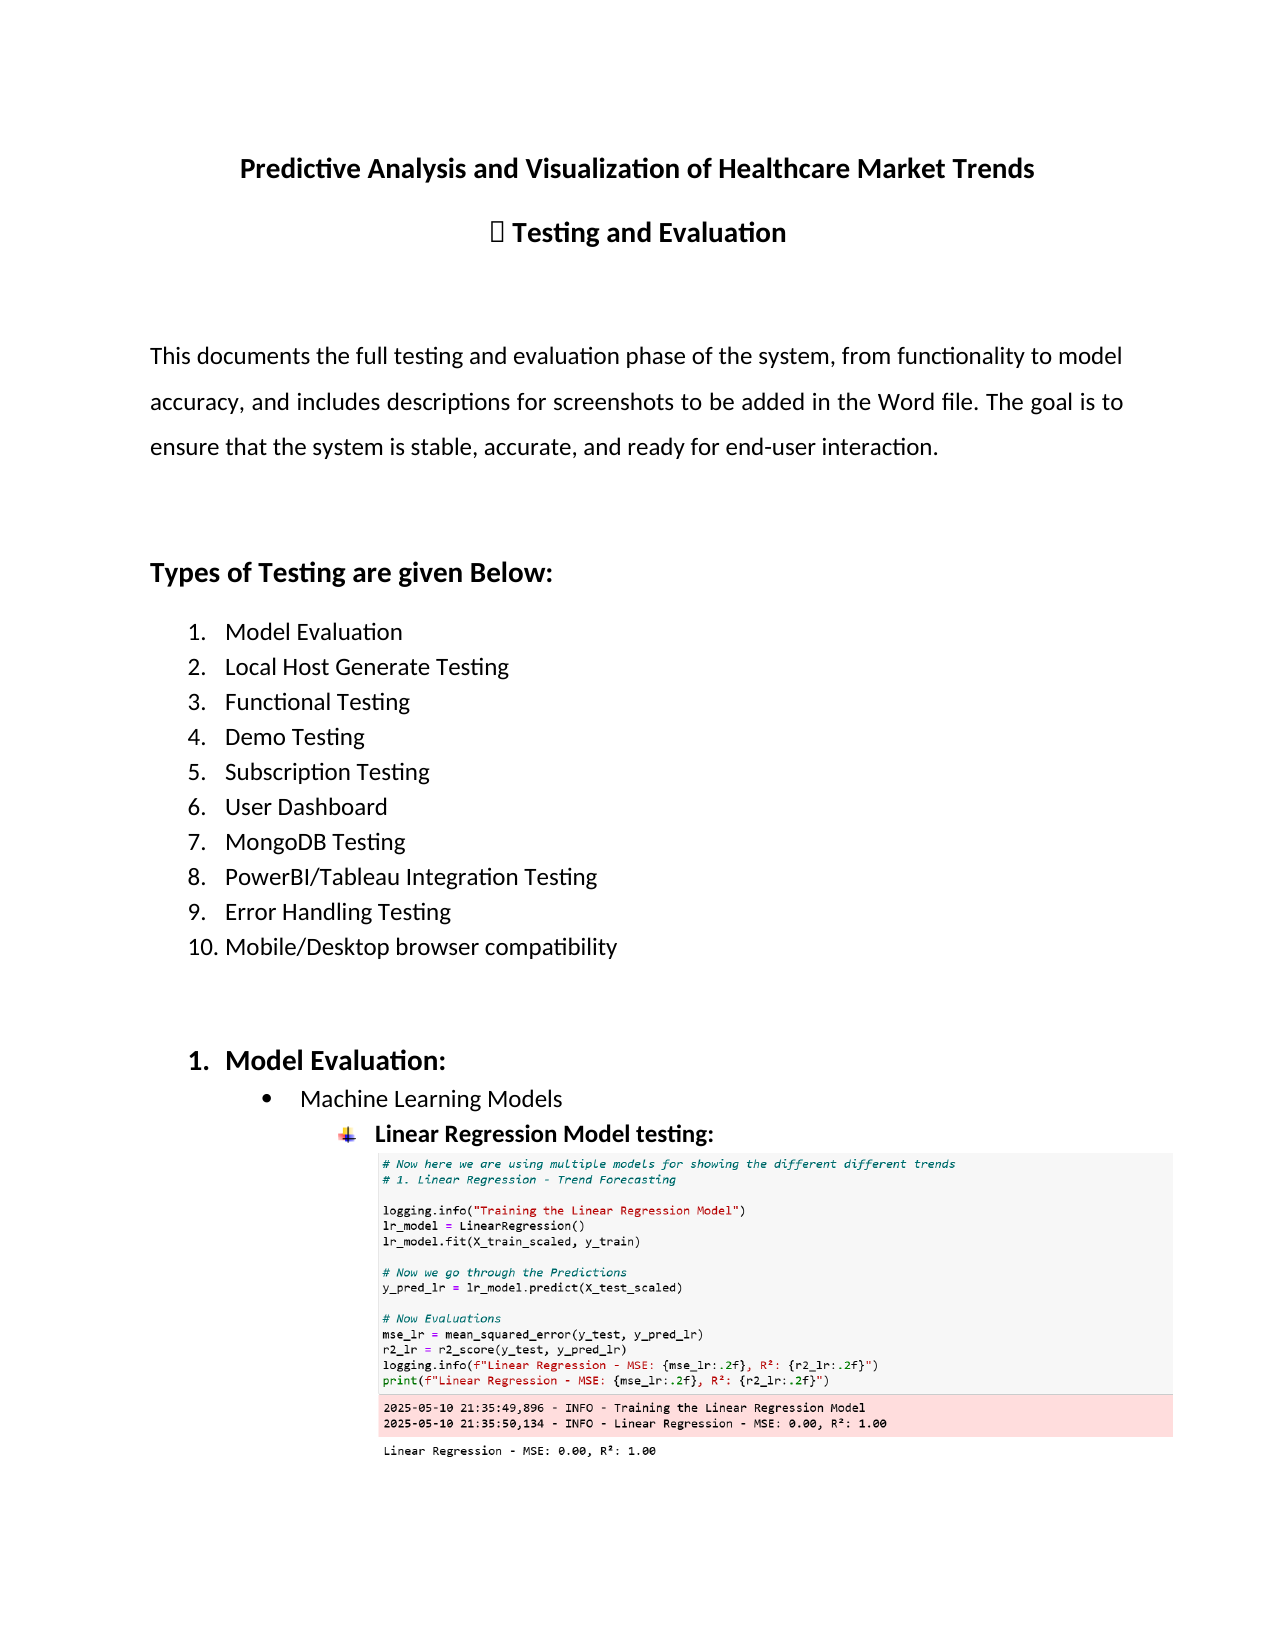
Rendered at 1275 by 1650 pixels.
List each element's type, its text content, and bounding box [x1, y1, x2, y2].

list Machine Learning Models [262, 1083, 1125, 1114]
list Functional Testing [187, 686, 1125, 716]
list Linear Regression Model testing: [337, 1118, 1125, 1149]
list User Dashboard [187, 791, 1125, 821]
list Demo Testing [187, 721, 1125, 751]
text 🧪 Testing and Evaluation [150, 212, 1125, 251]
list MongoDB Testing [187, 826, 1125, 856]
list Model Evaluation [187, 616, 1125, 646]
picture [375, 1153, 1173, 1466]
list PowerBI/Tableau Integration Testing [187, 861, 1125, 891]
picture [338, 1125, 356, 1143]
list Error Handling Testing [187, 896, 1125, 926]
text This documents the full testing and evaluation phase of the system, from functionality to model accuracy, and includes descriptions for screenshots to be added in the Word file. The goal is to ensure that the system is stable, accurate, and ready for end-user interaction. [150, 340, 1125, 462]
text Types of Testing are given Below: [150, 554, 1125, 589]
list Local Host Generate Testing [187, 651, 1125, 681]
text Predictive Analysis and Visualization of Healthcare Market Trends [150, 150, 1125, 186]
list Subscription Testing [187, 756, 1125, 786]
list Model Evaluation: [187, 1042, 1125, 1078]
list Mobile/Desktop browser compatibility [187, 931, 1125, 961]
